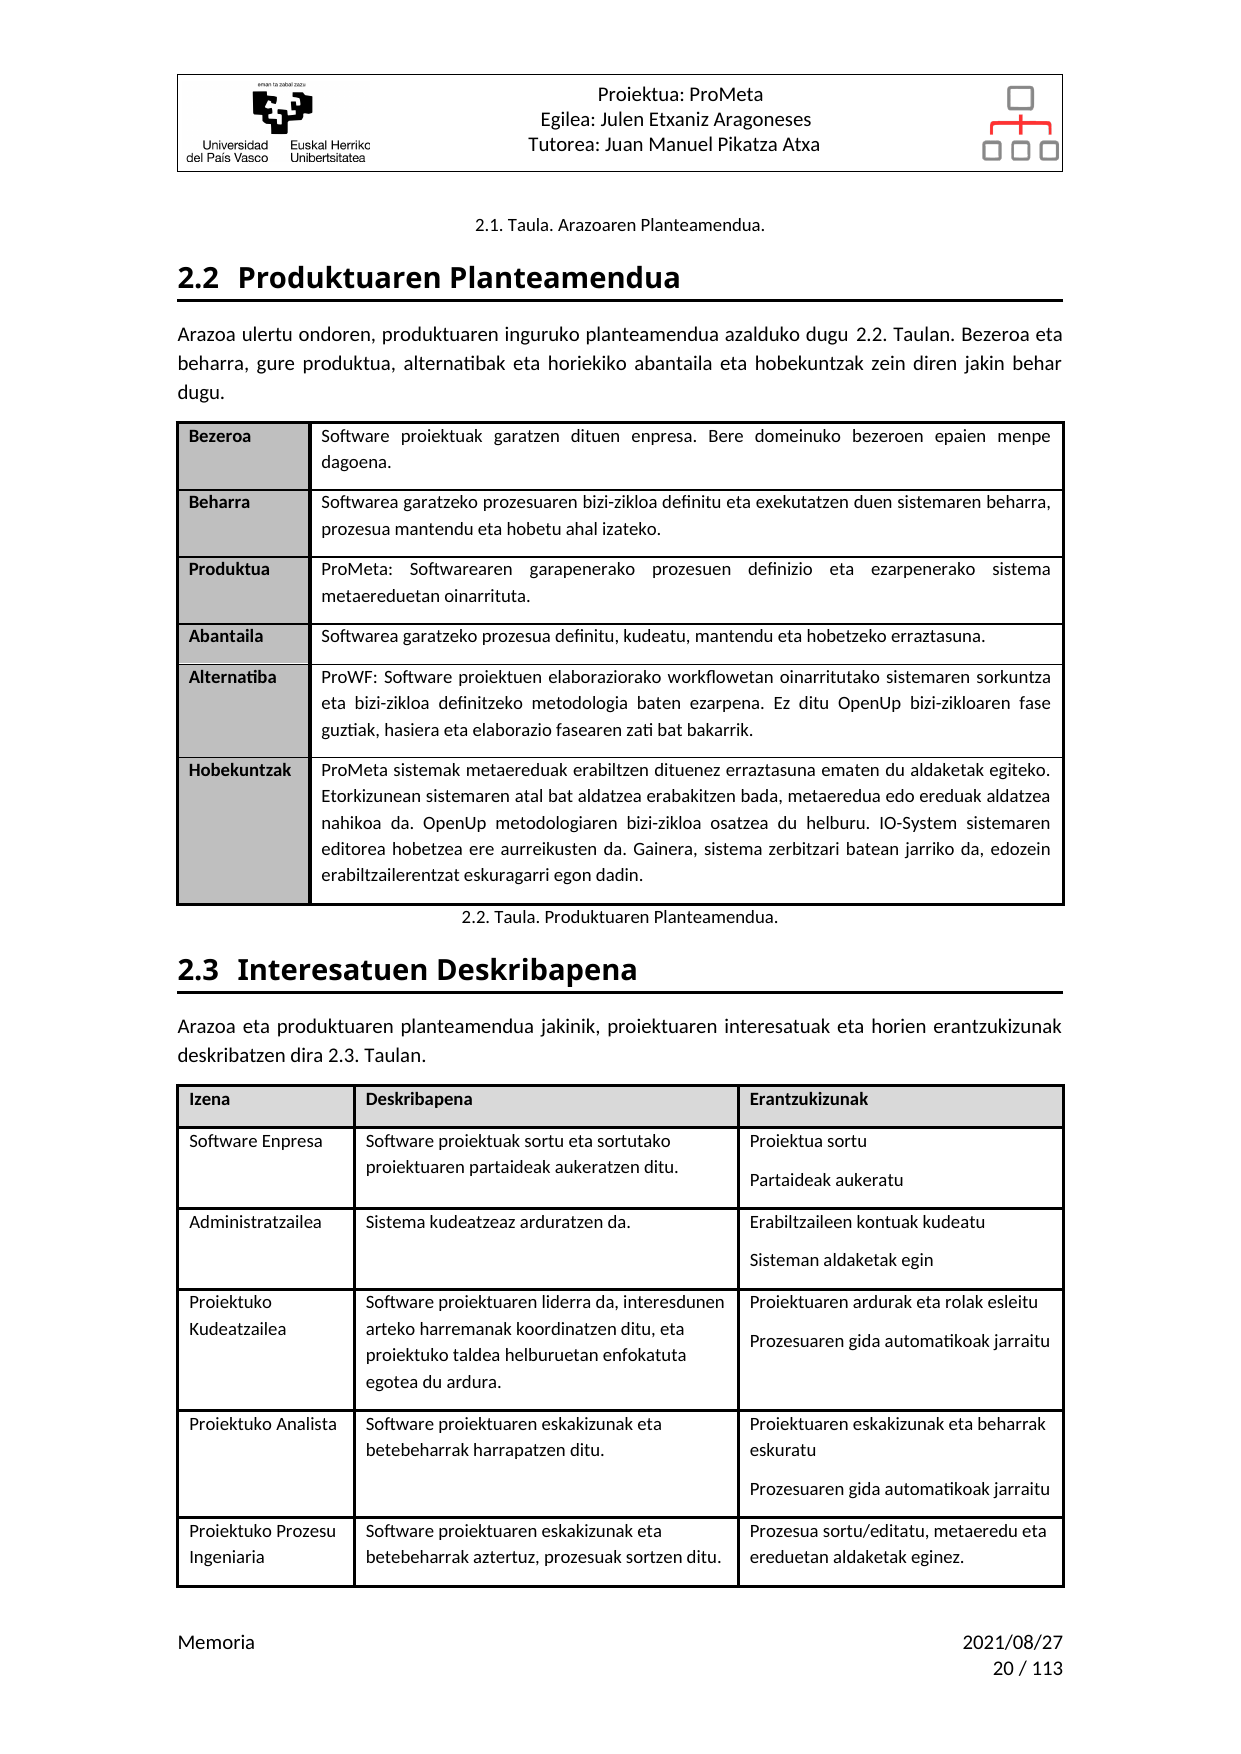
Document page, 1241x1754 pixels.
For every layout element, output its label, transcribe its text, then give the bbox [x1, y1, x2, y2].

table_cell Proiektuko Analista [179, 1412, 353, 1516]
table_cell Proiektuaren ardurak eta rolak esleitu Prozesuaren gida automatikoak jarraitu [740, 1291, 1062, 1409]
text 2.1. Taula. Arazoaren Planteamendua. [177, 214, 1063, 237]
text 2.2. Taula. Produktuaren Planteamendua. [177, 906, 1063, 929]
table_cell Hobekuntzak [179, 758, 308, 903]
table_cell Beharra [179, 491, 308, 556]
table_cell Software proiektuak sortu eta sortutako proiektuaren partaideak aukeratzen ditu. [356, 1129, 737, 1207]
table_cell Prozesua sortu/editatu, metaeredu eta ereduetan aldaketak eginez. Prozesuaren gida automatikoak jarraitu [740, 1519, 1062, 1584]
table_cell Software proiektuaren liderra da, interesdunen arteko harremanak koordinatzen ditu, eta proiektuko taldea helburuetan enfokatuta egotea du ardura. [356, 1291, 737, 1409]
text Arazoa eta produktuaren planteamendua jakinik, proiektuaren interesatuak eta horien erantzukizunak deskribatzen dira 2.3. Taulan. [177, 1013, 1063, 1067]
table_cell Software proiektuaren eskakizunak eta betebeharrak aztertuz, prozesuak sortzen ditu. [356, 1519, 737, 1584]
table_cell Proiektuko Kudeatzailea [179, 1291, 353, 1409]
table_header Erantzukizunak [740, 1087, 1062, 1126]
table_cell Administratzailea [179, 1210, 353, 1288]
picture [978, 80, 1060, 162]
table_header Software proiektuak garatzen dituen enpresa. Bere domeinuko bezeroen epaien menpe dagoena. [312, 424, 1062, 489]
table_cell Proiektua sortu Partaideak aukeratu [740, 1129, 1062, 1207]
subtitle Produktuaren Planteamendua [177, 257, 1063, 299]
table_cell Proiektuko Prozesu Ingeniaria [179, 1519, 353, 1584]
table_cell Proiektuaren eskakizunak eta beharrak eskuratu Prozesuaren gida automatikoak jarraitu [740, 1412, 1062, 1516]
table_header Bezeroa [179, 424, 308, 489]
picture [182, 81, 370, 162]
table_header Deskribapena [356, 1087, 737, 1126]
table_cell Softwarea garatzeko prozesua definitu, kudeatu, mantendu eta hobetzeko erraztasuna. [312, 625, 1062, 663]
table_cell Sistema kudeatzeaz arduratzen da. [356, 1210, 737, 1288]
table_cell Erabiltzaileen kontuak kudeatu Sisteman aldaketak egin [740, 1210, 1062, 1288]
table_cell ProMeta: Softwarearen garapenerako prozesuen definizio eta ezarpenerako sistema metaereduetan oinarrituta. [312, 558, 1062, 623]
table_cell Software proiektuaren eskakizunak eta betebeharrak harrapatzen ditu. [356, 1412, 737, 1516]
table_cell ProWF: Software proiektuen elaboraziorako workflowetan oinarritutako sistemaren sorkuntza eta bizi-zikloa definitzeko metodologia baten ezarpena. Ez ditu OpenUp bizi-zikloaren fase guztiak, hasiera eta elaborazio fasearen zati bat bakarrik. [312, 665, 1062, 757]
table_cell Softwarea garatzeko prozesuaren bizi-zikloa definitu eta exekutatzen duen sistemaren beharra, prozesua mantendu eta hobetu ahal izateko. [312, 491, 1062, 556]
table_cell Software Enpresa [179, 1129, 353, 1207]
text Arazoa ulertu ondoren, produktuaren inguruko planteamendua azalduko dugu 2.2. Taulan. Bezeroa eta beharra, gure produktua, alternatibak eta horiekiko abantaila eta hobekuntzak zein diren jakin behar dugu. [177, 321, 1063, 404]
table_cell ProMeta sistemak metaereduak erabiltzen dituenez erraztasuna ematen du aldaketak egiteko. Etorkizunean sistemaren atal bat aldatzea erabakitzen bada, metaeredua edo ereduak aldatzea nahikoa da. OpenUp metodologiaren bizi-zikloa osatzea du helburu. IO-System sistemaren editorea hobetzea ere aurreikusten da. Gainera, sistema zerbitzari batean jarriko da, edozein erabiltzailerentzat eskuragarri egon dadin. [312, 758, 1062, 903]
subtitle Interesatuen Deskribapena [177, 949, 1063, 991]
table_header Izena [179, 1087, 353, 1126]
table_cell Produktua [179, 558, 308, 623]
table_cell Alternatiba [179, 665, 308, 757]
table_cell Abantaila [179, 625, 308, 663]
